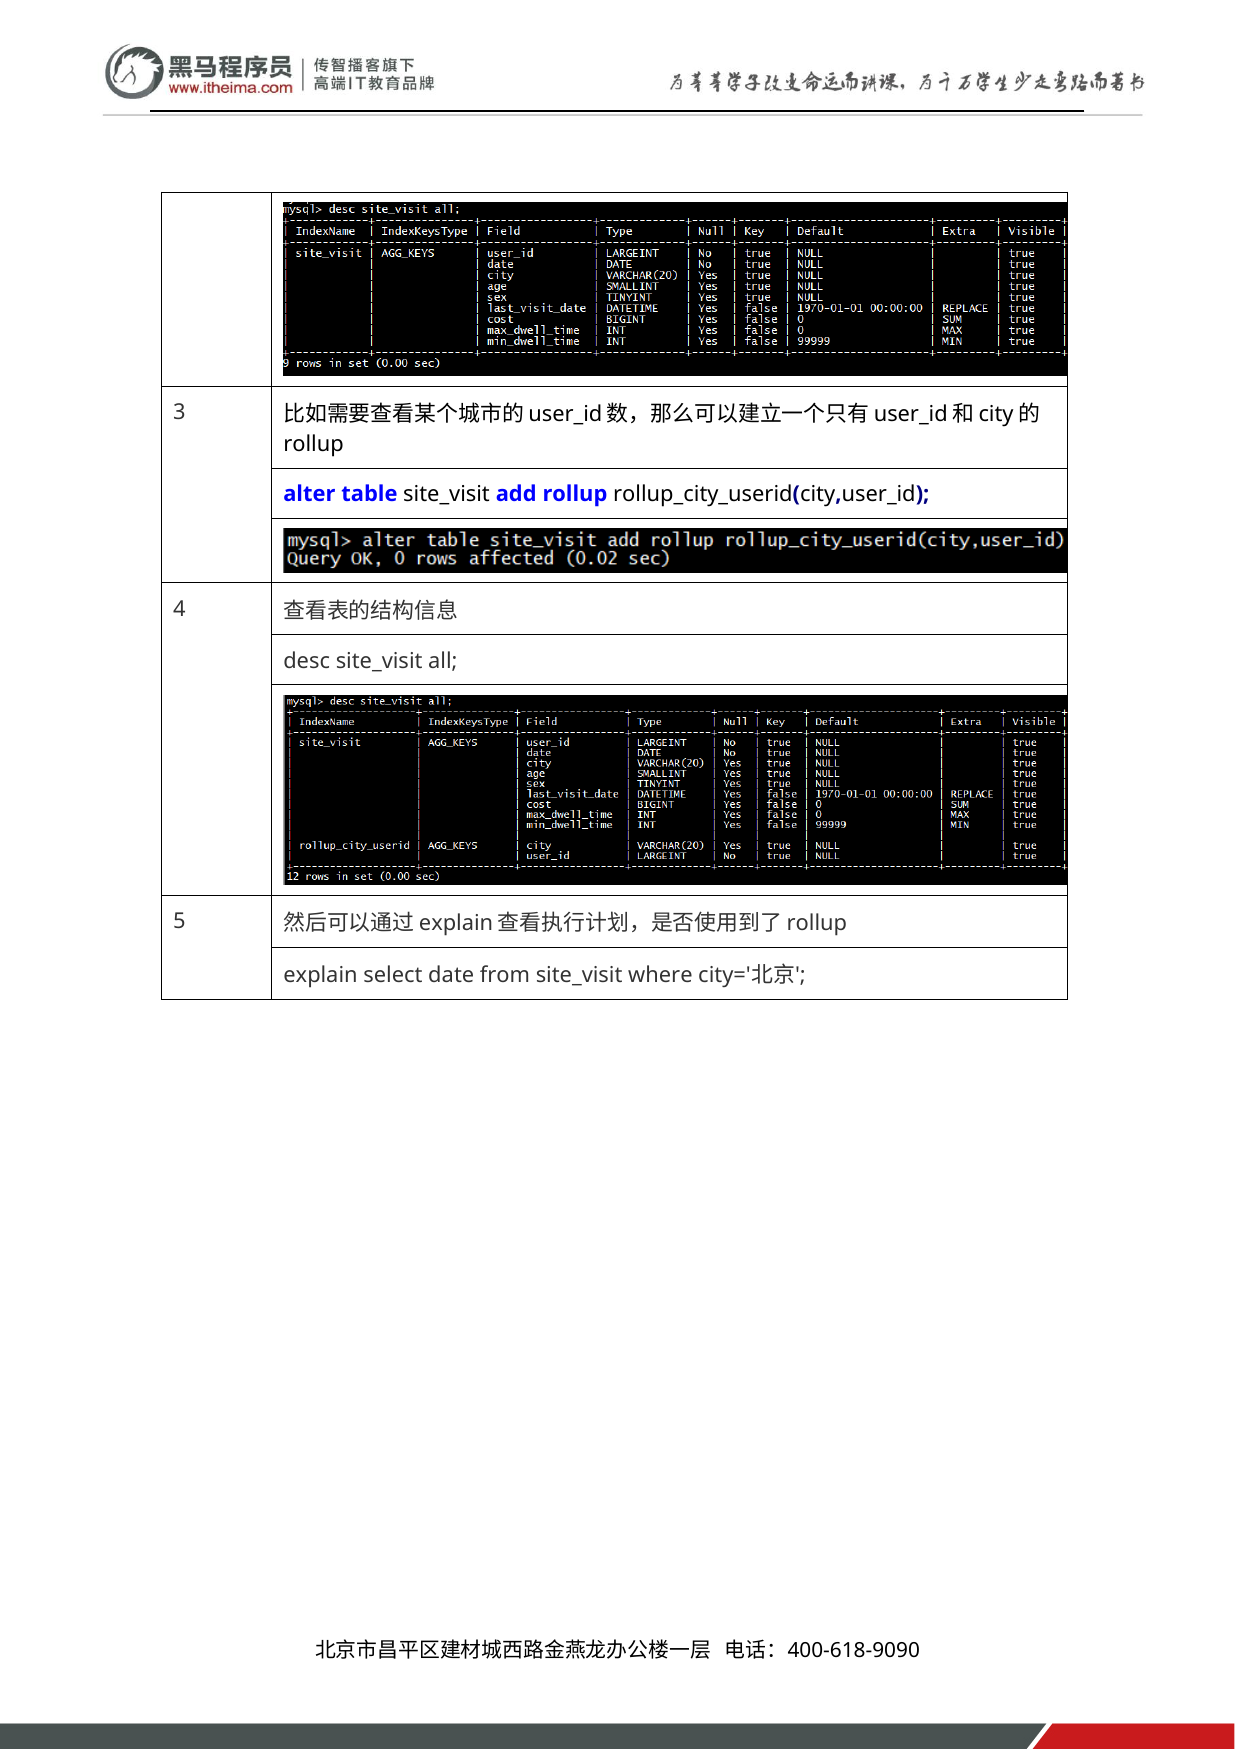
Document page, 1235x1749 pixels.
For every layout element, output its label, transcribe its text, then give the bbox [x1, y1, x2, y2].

picture [283, 695, 1068, 885]
table_cell [272, 519, 1067, 582]
table_cell 4 [162, 583, 271, 894]
table_cell explain select date from site_visit where city='北京'; [272, 948, 1067, 999]
table_cell 3 [162, 387, 271, 582]
table_cell [272, 685, 1067, 894]
picture [0, 1664, 1235, 1749]
table_cell [272, 193, 1067, 386]
table_cell 5 [162, 896, 271, 999]
table_cell 然后可以通过explain查看执行计划，是否使用到了rollup [272, 896, 1067, 947]
picture [0, 0, 1235, 123]
table_cell 比如需要查看某个城市的user_id数，那么可以建立一个只有user_id和city的rollup [272, 387, 1067, 468]
picture [283, 528, 1068, 573]
table_cell alter table site_visit add rollup rollup_city_userid(city,user_id); [272, 469, 1067, 518]
picture [283, 202, 1068, 376]
table_cell 查看表的结构信息 [272, 583, 1067, 634]
table_cell desc site_visit all; [272, 635, 1067, 684]
